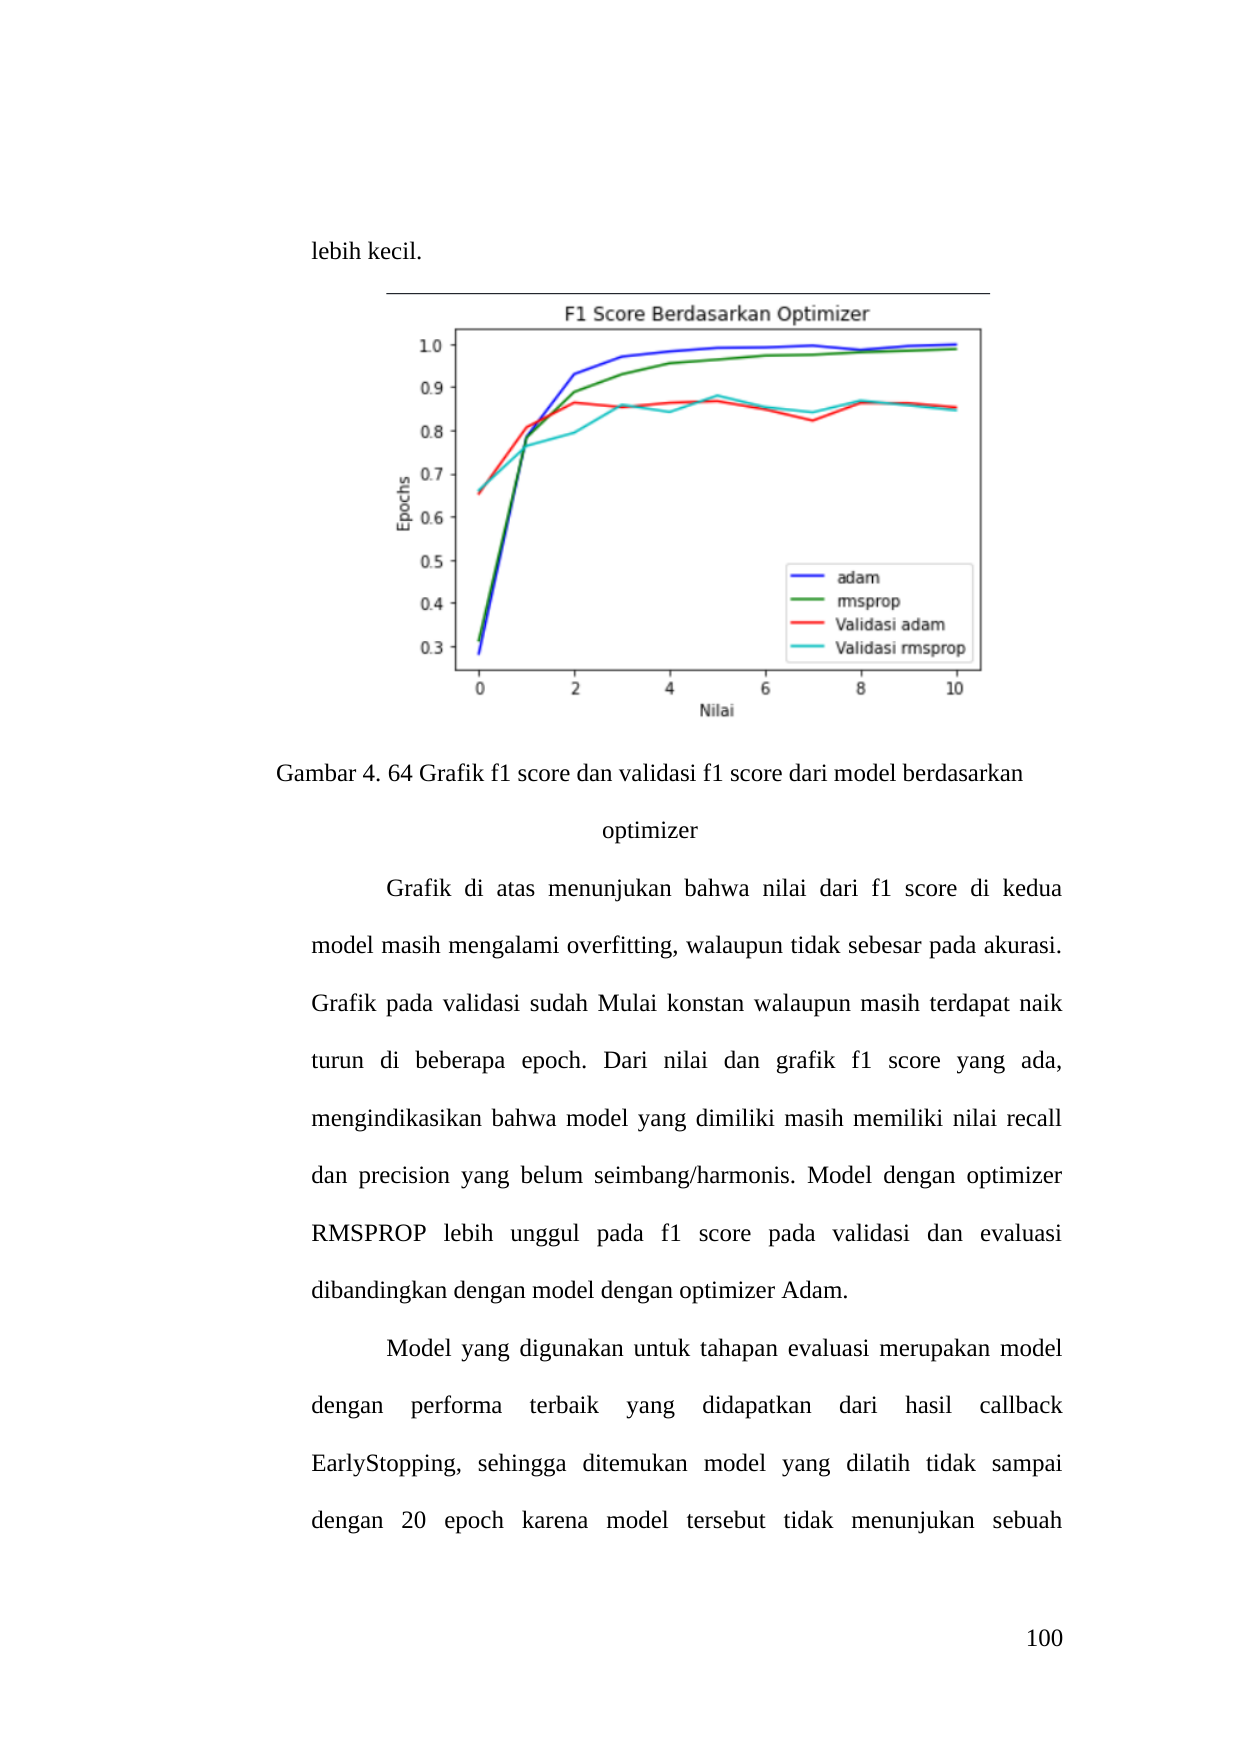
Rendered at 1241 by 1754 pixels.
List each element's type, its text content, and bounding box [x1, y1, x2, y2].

picture [386, 293, 991, 729]
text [311, 236, 1063, 265]
text Gambar 4. 64 Grafik f1 score dan validasi f1 score dari model berdasarkan optimizer [236, 758, 1063, 844]
text Grafik di atas menunjukan bahwa nilai dari f1 score di kedua model masih mengalami overfitting, walaupun tidak sebesar pada akurasi. Grafik pada validasi sudah Mulai konstan walaupun masih terdapat naik turun di beberapa epoch. Dari nilai dan grafik f1 score yang ada, mengindikasikan bahwa model yang dimiliki masih memiliki nilai recall dan precision yang belum seimbang/harmonis. Model dengan optimizer RMSPROP lebih unggul pada f1 score pada validasi dan evaluasi dibandingkan dengan model dengan optimizer Adam. [311, 873, 1063, 1304]
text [311, 1333, 1063, 1534]
